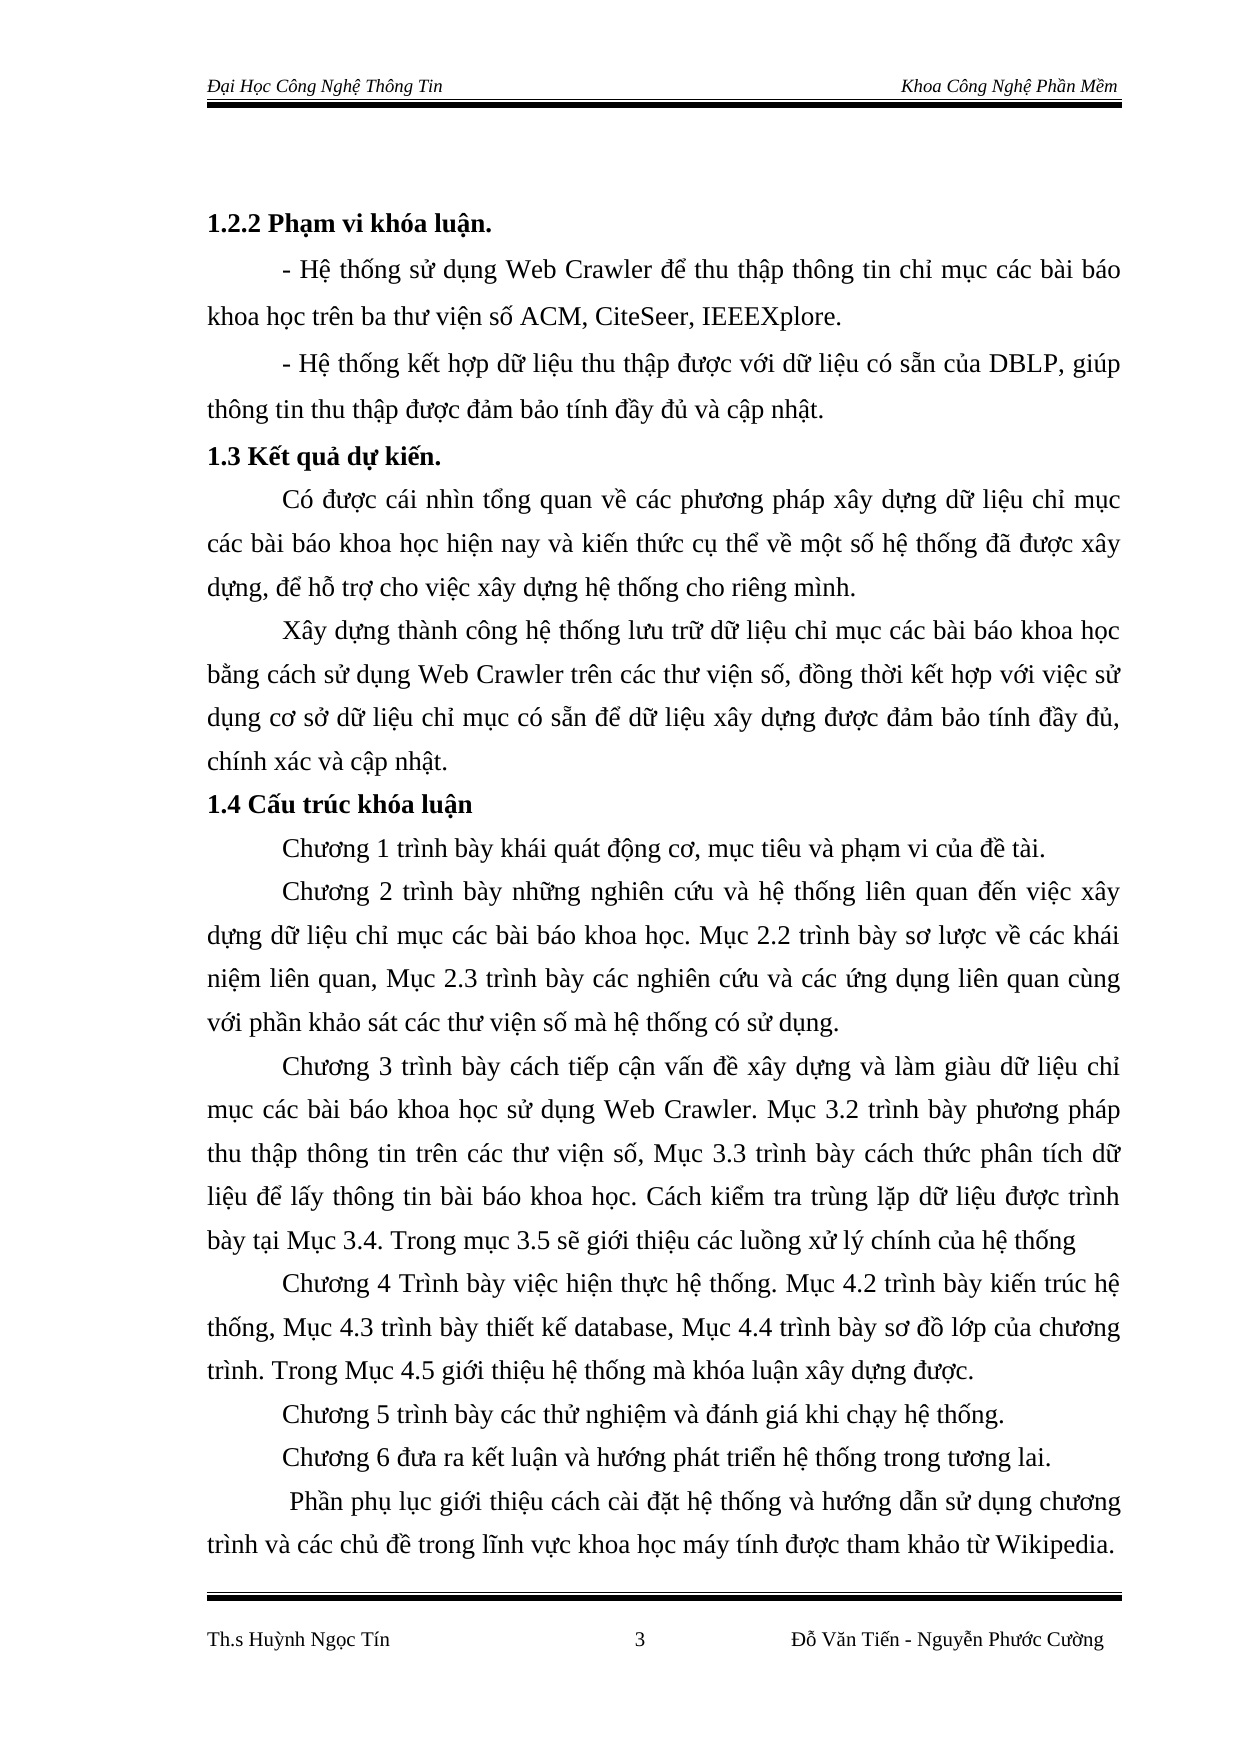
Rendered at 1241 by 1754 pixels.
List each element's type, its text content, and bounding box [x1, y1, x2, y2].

subtitle 1.4 Cấu trúc khóa luận [207, 788, 1122, 819]
text Chương 3 trình bày cách tiếp cận vấn đề xây dựng và làm giàu dữ liệu chỉ mục các bài báo khoa học sử dụng Web Crawler. Mục 3.2 trình bày phương pháp thu thập thông tin trên các thư viện số, Mục 3.3 trình bày cách thức phân tích dữ liệu để lấy thông tin bài báo khoa học. Cách kiểm tra trùng lặp dữ liệu được trình bày tại Mục 3.4. Trong mục 3.5 sẽ giới thiệu các luồng xử lý chính của hệ thống [207, 1050, 1122, 1255]
text Phần phụ lục giới thiệu cách cài đặt hệ thống và hướng dẫn sử dụng chương trình và các chủ đề trong lĩnh vực khoa học máy tính được tham khảo từ Wikipedia. [207, 1485, 1122, 1560]
text - Hệ thống sử dụng Web Crawler để thu thập thông tin chỉ mục các bài báo khoa học trên ba thư viện số ACM, CiteSeer, IEEEXplore. [207, 253, 1122, 331]
text Chương 1 trình bày khái quát động cơ, mục tiêu và phạm vi của đề tài. [207, 832, 1122, 863]
text - Hệ thống kết hợp dữ liệu thu thập được với dữ liệu có sẵn của DBLP, giúp thông tin thu thập được đảm bảo tính đầy đủ và cập nhật. [207, 347, 1122, 424]
text Chương 6 đưa ra kết luận và hướng phát triển hệ thống trong tương lai. [207, 1442, 1122, 1473]
subtitle 1.2.2 Phạm vi khóa luận. [207, 207, 1122, 238]
text Chương 2 trình bày những nghiên cứu và hệ thống liên quan đến việc xây dựng dữ liệu chỉ mục các bài báo khoa học. Mục 2.2 trình bày sơ lược về các khái niệm liên quan, Mục 2.3 trình bày các nghiên cứu và các ứng dụng liên quan cùng với phần khảo sát các thư viện số mà hệ thống có sử dụng. [207, 876, 1122, 1037]
text Chương 5 trình bày các thử nghiệm và đánh giá khi chạy hệ thống. [207, 1398, 1122, 1429]
text Chương 4 Trình bày việc hiện thực hệ thống. Mục 4.2 trình bày kiến trúc hệ thống, Mục 4.3 trình bày thiết kế database, Mục 4.4 trình bày sơ đồ lớp của chương trình. Trong Mục 4.5 giới thiệu hệ thống mà khóa luận xây dựng được. [207, 1267, 1122, 1386]
text Có được cái nhìn tổng quan về các phương pháp xây dựng dữ liệu chỉ mục các bài báo khoa học hiện nay và kiến thức cụ thể về một số hệ thống đã được xây dựng, để hỗ trợ cho việc xây dựng hệ thống cho riêng mình. [207, 484, 1122, 602]
text Xây dựng thành công hệ thống lưu trữ dữ liệu chỉ mục các bài báo khoa học bằng cách sử dụng Web Crawler trên các thư viện số, đồng thời kết hợp với việc sử dụng cơ sở dữ liệu chỉ mục có sẵn để dữ liệu xây dựng được đảm bảo tính đầy đủ, chính xác và cập nhật. [207, 614, 1122, 776]
subtitle 1.3 Kết quả dự kiến. [207, 440, 1122, 471]
